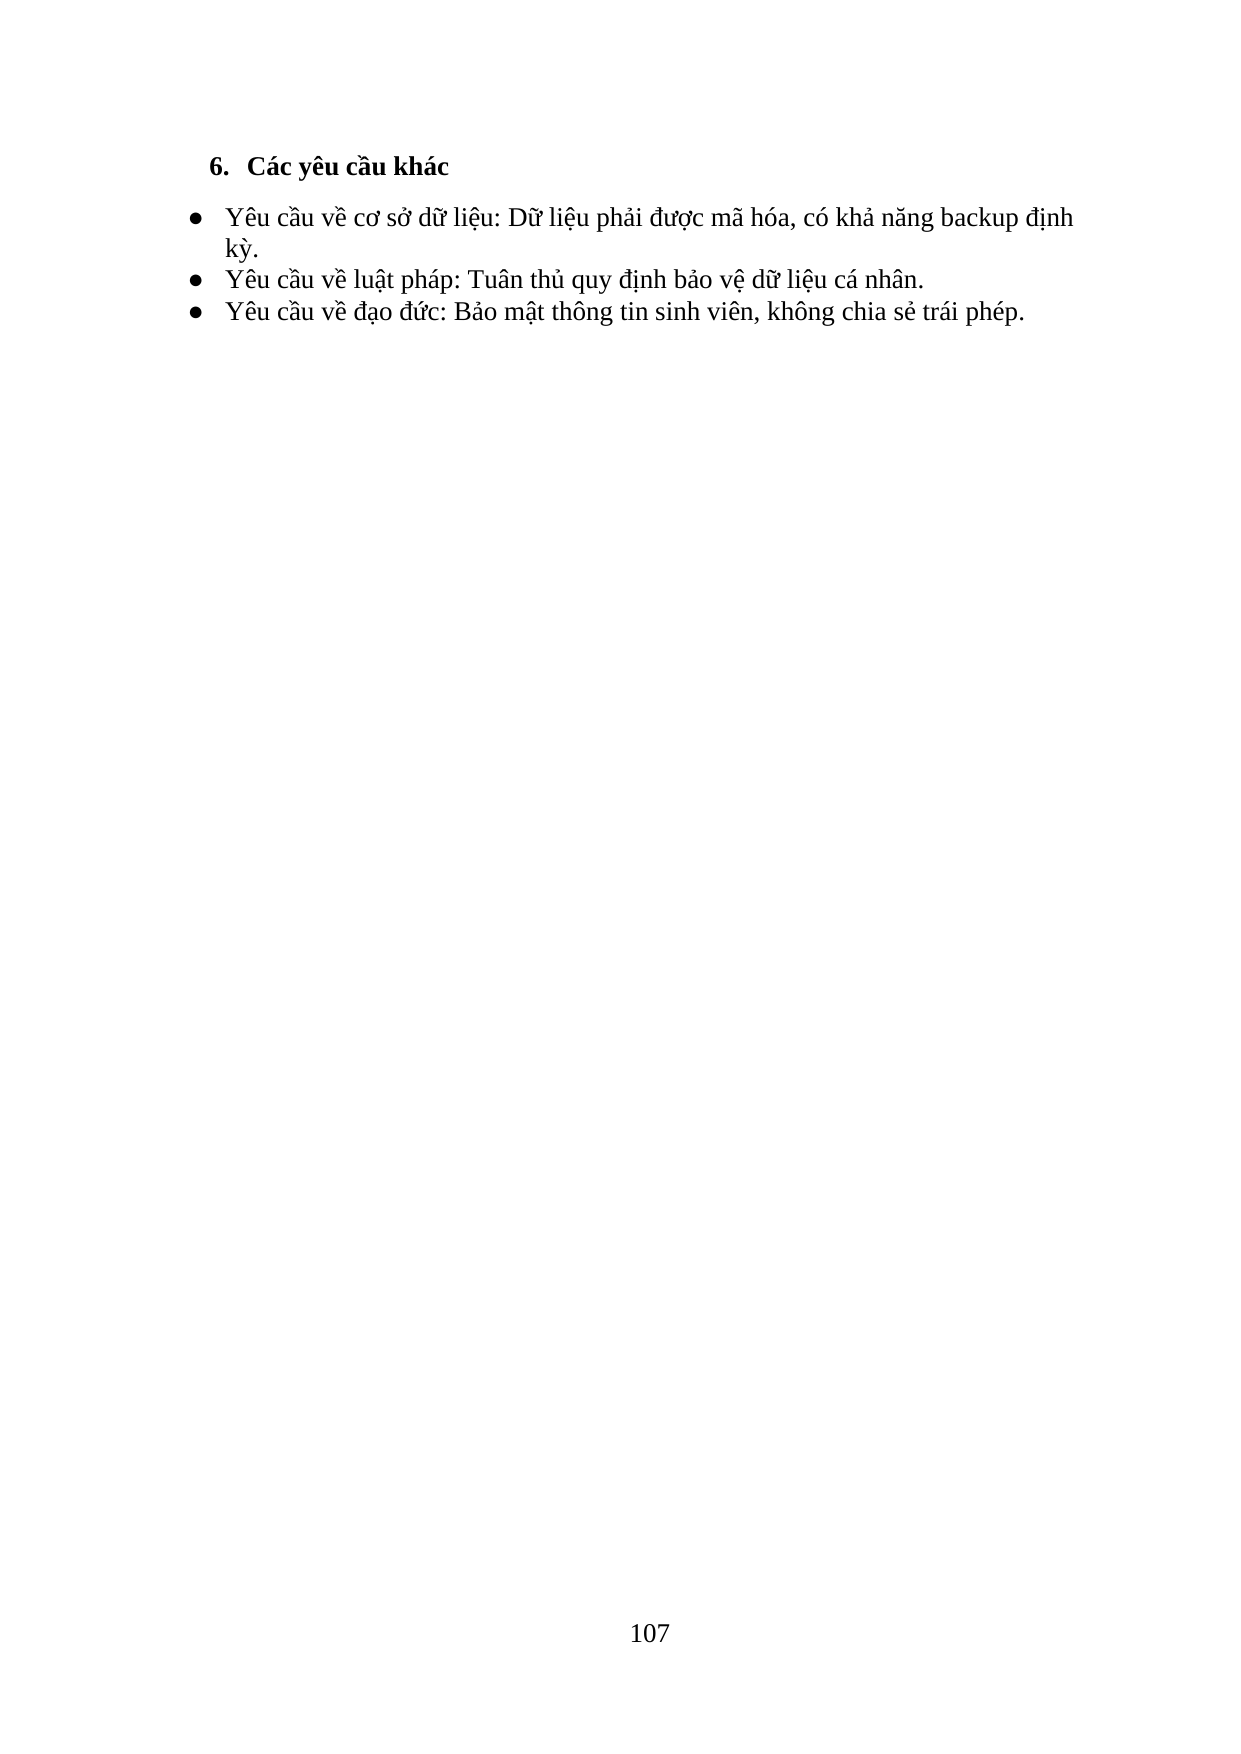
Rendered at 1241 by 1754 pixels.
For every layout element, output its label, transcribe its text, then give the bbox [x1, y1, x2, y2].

list Yêu cầu về cơ sở dữ liệu: Dữ liệu phải được mã hóa, có khả năng backup định kỳ. [187, 201, 1090, 264]
subtitle Các yêu cầu khác [209, 150, 1090, 181]
list Yêu cầu về luật pháp: Tuân thủ quy định bảo vệ dữ liệu cá nhân. [187, 264, 1090, 295]
list Yêu cầu về đạo đức: Bảo mật thông tin sinh viên, không chia sẻ trái phép. [187, 295, 1090, 326]
